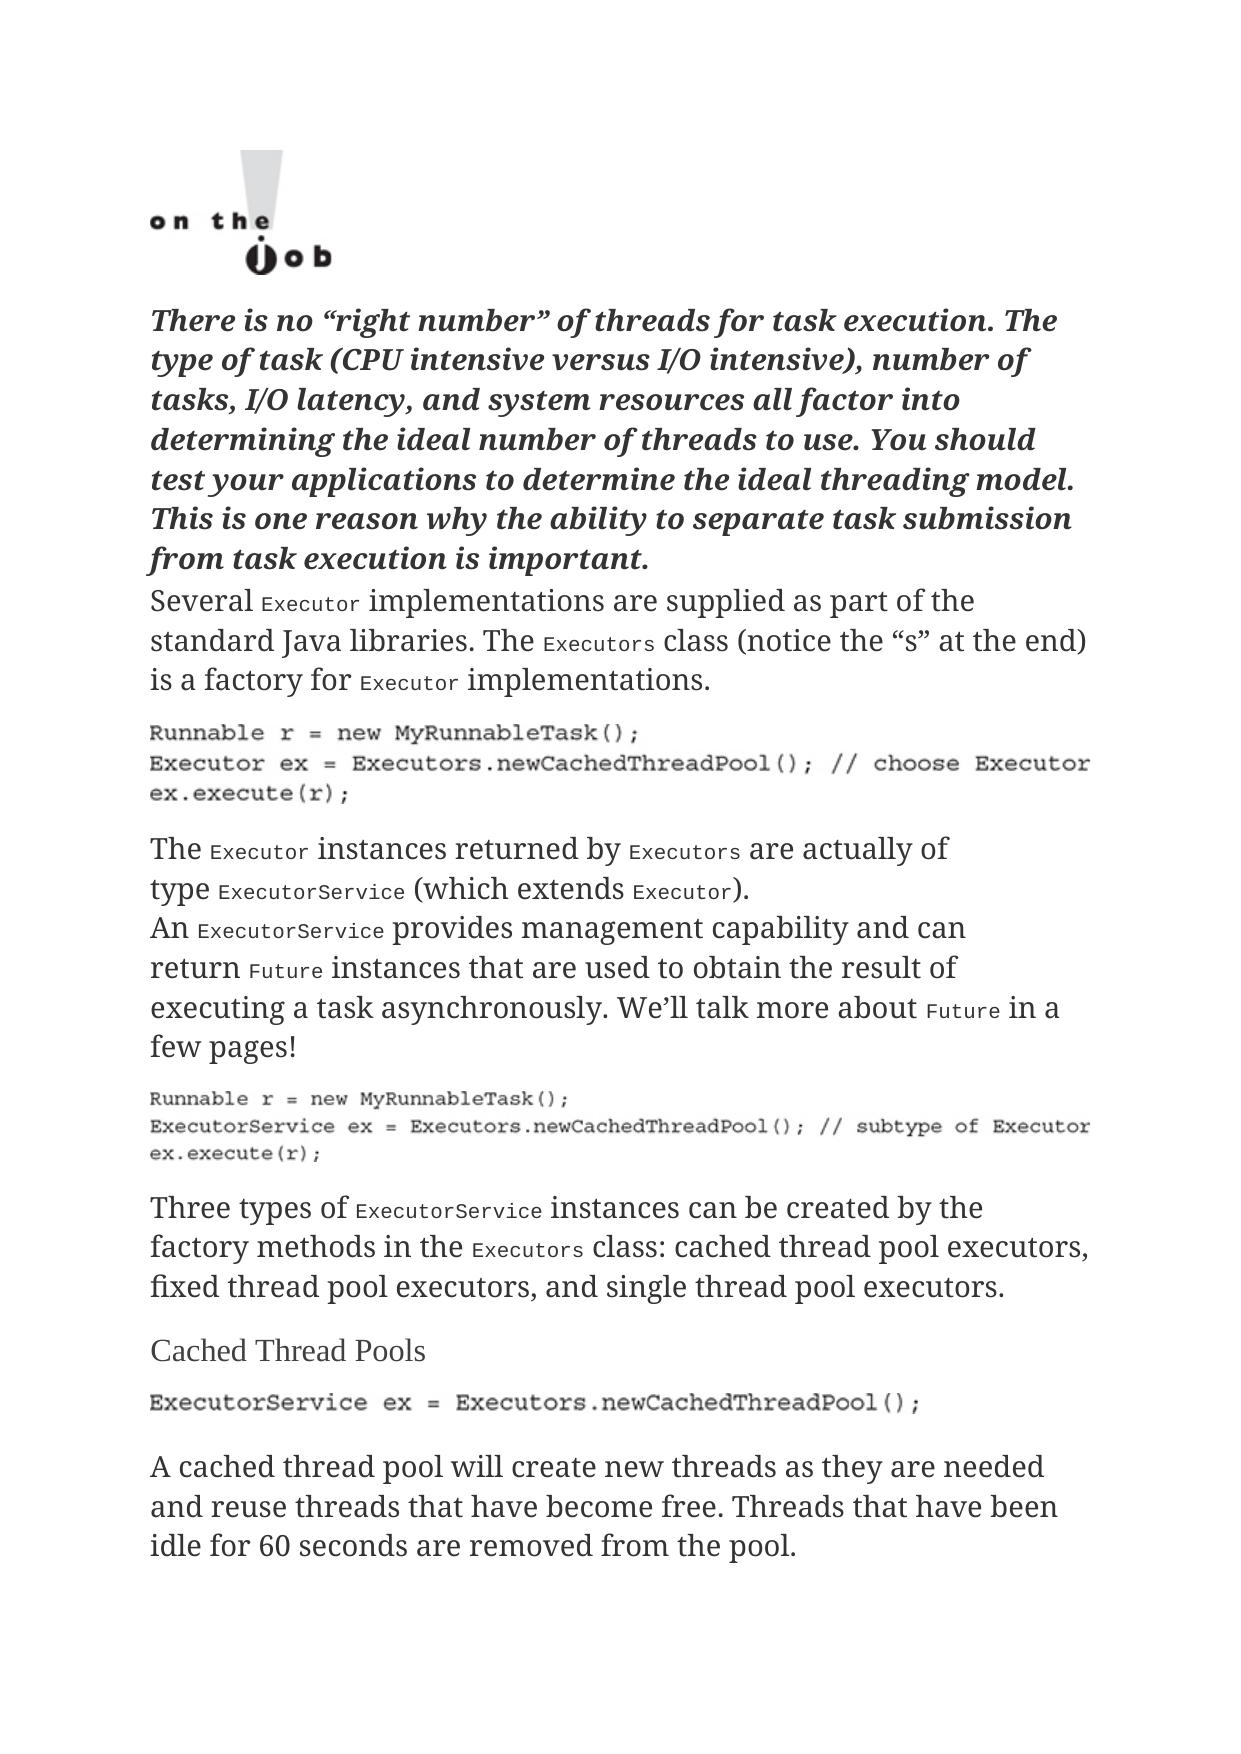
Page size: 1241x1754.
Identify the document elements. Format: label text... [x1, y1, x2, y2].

text There is no “right number” of threads for task execution. The type of task (CPU intensive versus I/O intensive), number of tasks, I/O latency, and system resources all factor into determining the ideal number of threads to use. You should test your applications to determine the ideal threading model. This is one reason why the ability to separate task submission from task execution is important. [150, 300, 1090, 578]
picture [150, 1393, 918, 1414]
text Three types of ExecutorService instances can be created by the factory methods in the Executors class: cached thread pool executors, fixed thread pool executors, and single thread pool executors. [150, 1187, 1090, 1306]
text Cached Thread Pools [150, 1331, 1090, 1368]
text The Executor instances returned by Executors are actually of type ExecutorService (which extends Executor). An ExecutorService provides management capability and can return Future instances that are used to obtain the result of executing a task asynchronously. We’ll talk more about Future in a few pages! [150, 828, 1090, 1066]
picture [150, 1091, 1091, 1162]
text A cached thread pool will create new threads as they are needed and reuse threads that have become free. Threads that have been idle for 60 seconds are removed from the pool. [150, 1446, 1090, 1565]
picture [150, 150, 332, 275]
picture [150, 724, 1091, 804]
text Several Executor implementations are supplied as part of the standard Java libraries. The Executors class (notice the “s” at the end) is a factory for Executor implementations. [150, 580, 1090, 699]
